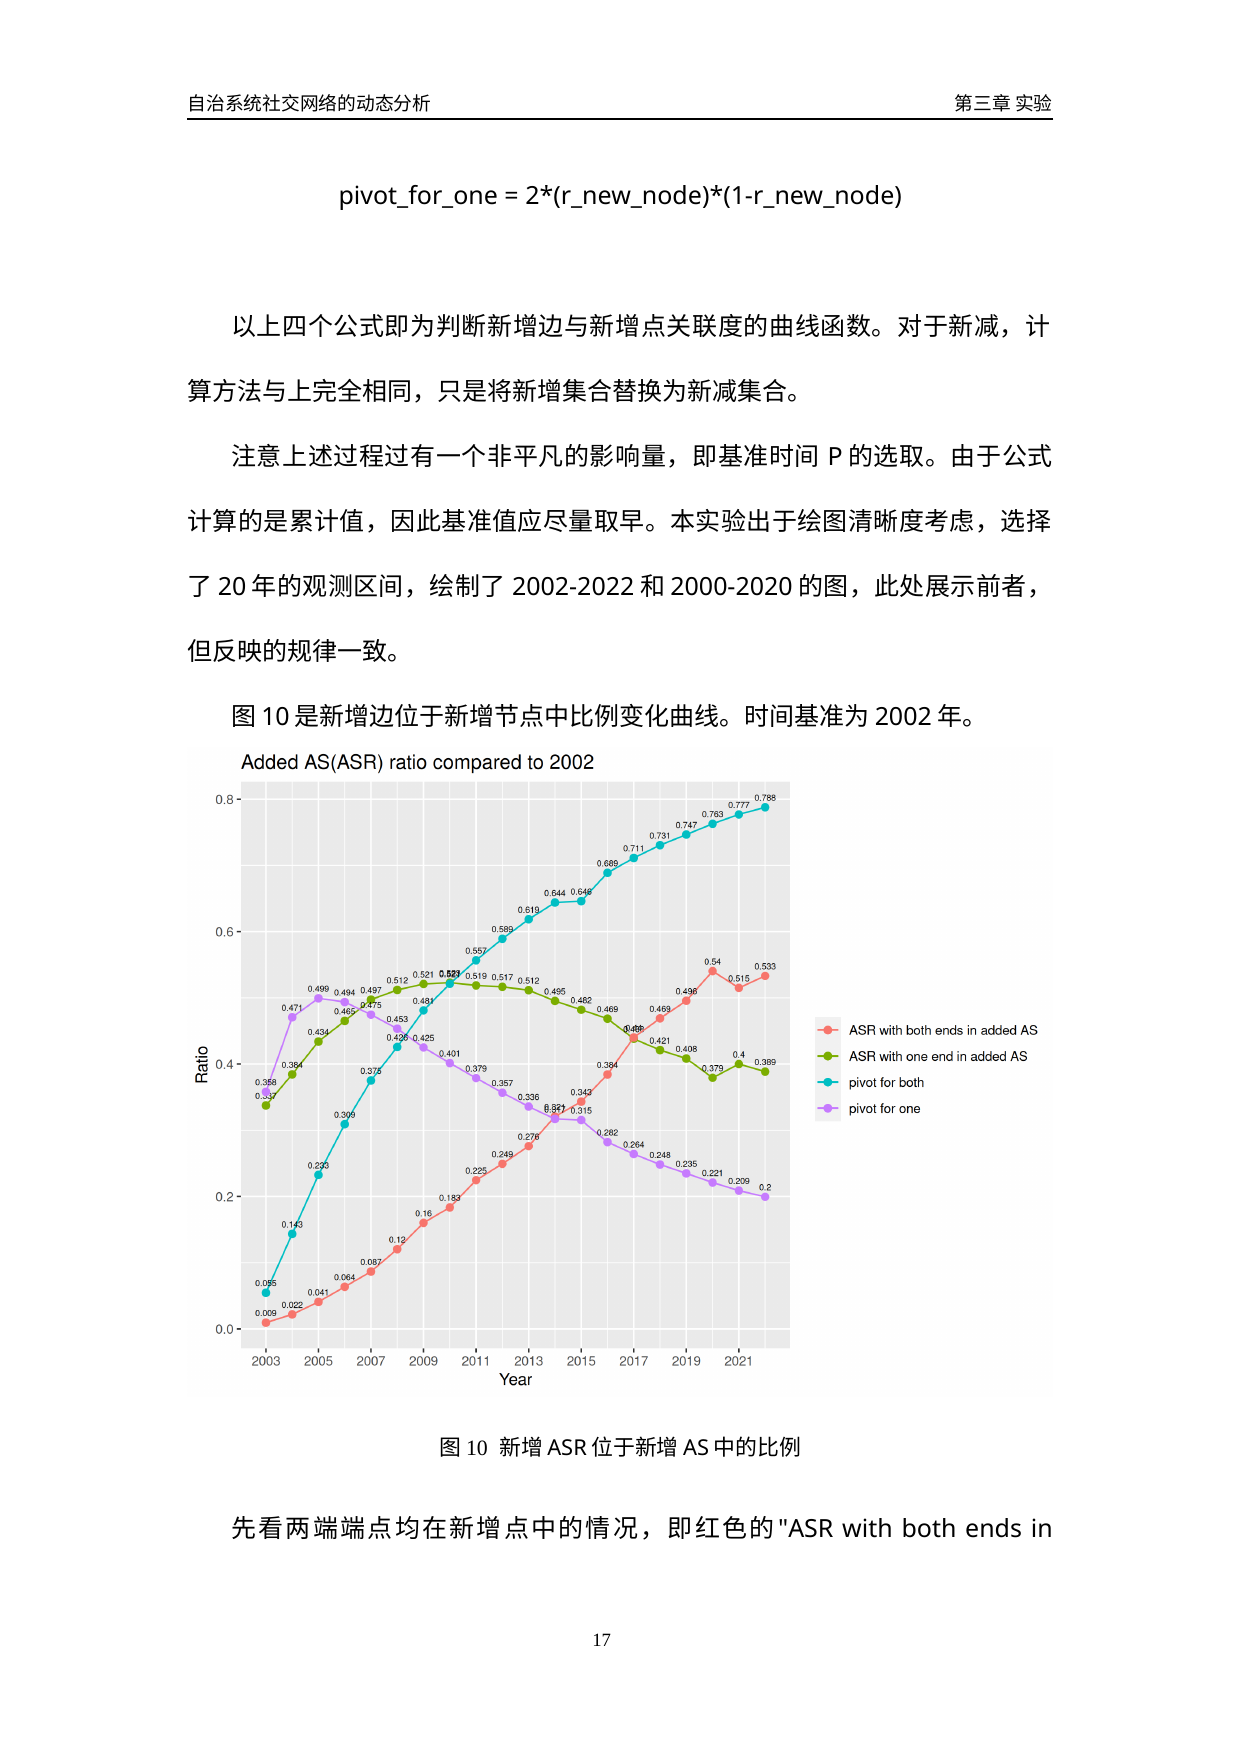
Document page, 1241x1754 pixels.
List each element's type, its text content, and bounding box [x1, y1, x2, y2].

text pivot_for_one = 2*(r_new_node)*(1-r_new_node) [187, 162, 1053, 227]
text 以上四个公式即为判断新增边与新增点关联度的曲线函数。对于新减，计算方法与上完全相同，只是将新增集合替换为新减集合。 [187, 292, 1053, 422]
text 图10是新增边位于新增节点中比例变化曲线。时间基准为2002年。 [187, 682, 1053, 747]
picture [187, 747, 1053, 1397]
text 注意上述过程过有一个非平凡的影响量，即基准时间P的选取。由于公式计算的是累计值，因此基准值应尽量取早。本实验出于绘图清晰度考虑，选择了20年的观测区间，绘制了2002-2022和2000-2020的图，此处展示前者，但反映的规律一致。 [187, 422, 1053, 682]
text 图10 新增ASR位于新增AS中的比例 [187, 1429, 1053, 1462]
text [187, 1494, 1053, 1559]
